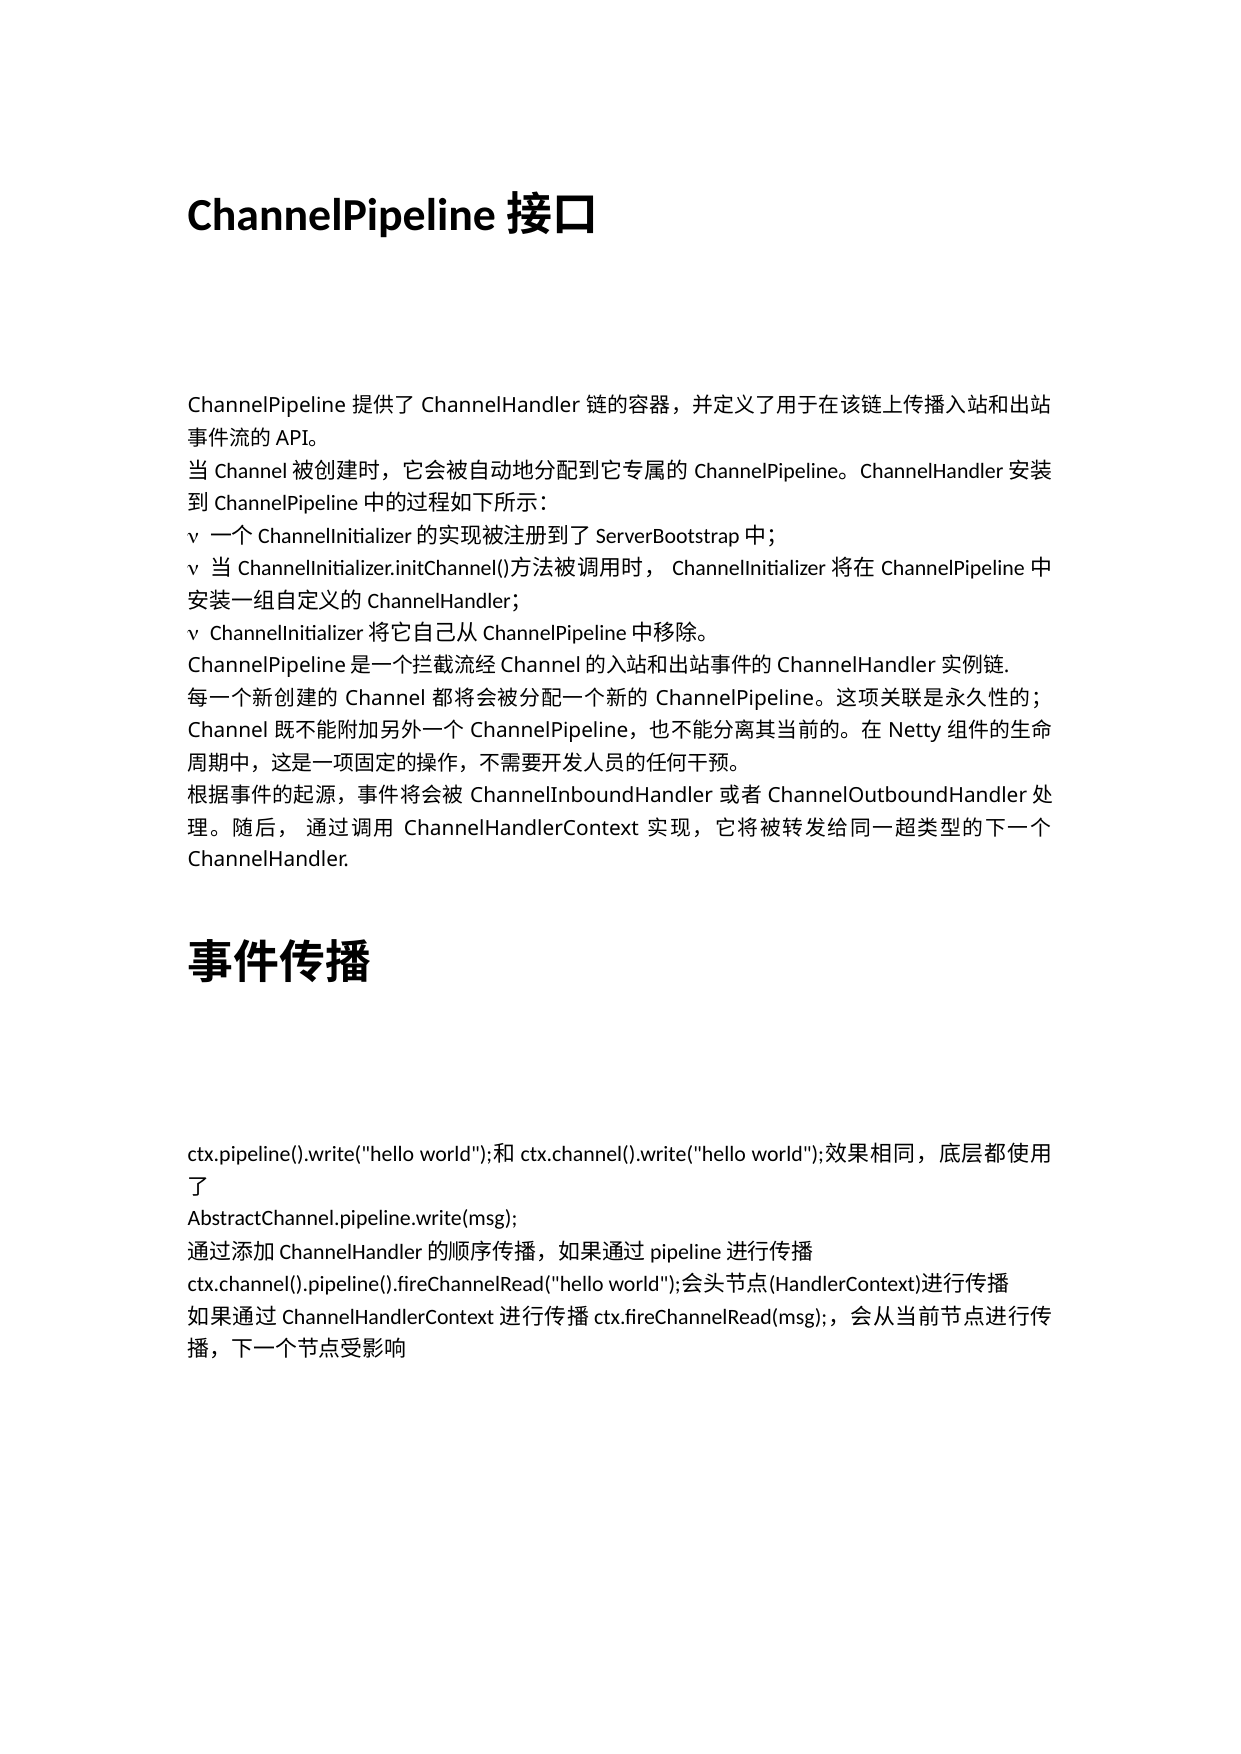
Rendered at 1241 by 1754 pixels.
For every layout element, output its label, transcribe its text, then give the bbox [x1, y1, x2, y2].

text 如果通过ChannelHandlerContext进行传播ctx.fireChannelRead(msg);，会从当前节点进行传播，下一个节点受影响 [187, 1298, 1053, 1363]
subtitle ChannelPipeline 接口 [187, 162, 1053, 259]
text ChannelPipeline 提供了 ChannelHandler 链的容器，并定义了用于在该链上传播入站和出站事件流的 API。 [187, 387, 1053, 452]
subtitle 事件传播 [187, 910, 1053, 1008]
text ctx.channel().pipeline().fireChannelRead("hello world");会头节点(HandlerContext)进行传播 [187, 1266, 1053, 1298]
text AbstractChannel.pipeline.write(msg); [187, 1201, 1053, 1233]
text 当 Channel 被创建时，它会被自动地分配到它专属的 ChannelPipeline。ChannelHandler 安装到 ChannelPipeline 中的过程如下所示： 一个ChannelInitializer的实现被注册到了ServerBootstrap中； 当 ChannelInitializer.initChannel()方法被调用时， ChannelInitializer将在 ChannelPipeline 中安装一组自定义的 ChannelHandler； ChannelInitializer 将它自己从 ChannelPipeline 中移除。 [187, 452, 1053, 647]
text 通过添加ChannelHandler的顺序传播，如果通过pipeline进行传播 [187, 1233, 1053, 1266]
text 根据事件的起源，事件将会被 ChannelInboundHandler 或者 ChannelOutboundHandler处理。随后， 通过调用 ChannelHandlerContext 实现，它将被转发给同一超类型的下一个ChannelHandler. [187, 777, 1053, 875]
text 每一个新创建的 Channel 都将会被分配一个新的 ChannelPipeline。这项关联是永久性的； Channel 既不能附加另外一个 ChannelPipeline，也不能分离其当前的。在 Netty 组件的生命周期中，这是一项固定的操作，不需要开发人员的任何干预。 [187, 680, 1053, 777]
text ctx.pipeline().write("hello world");和ctx.channel().write("hello world");效果相同，底层都使用了 [187, 1136, 1053, 1201]
text ChannelPipeline是一个拦截流经Channel的入站和出站事件的ChannelHandler 实例链. [187, 647, 1053, 680]
